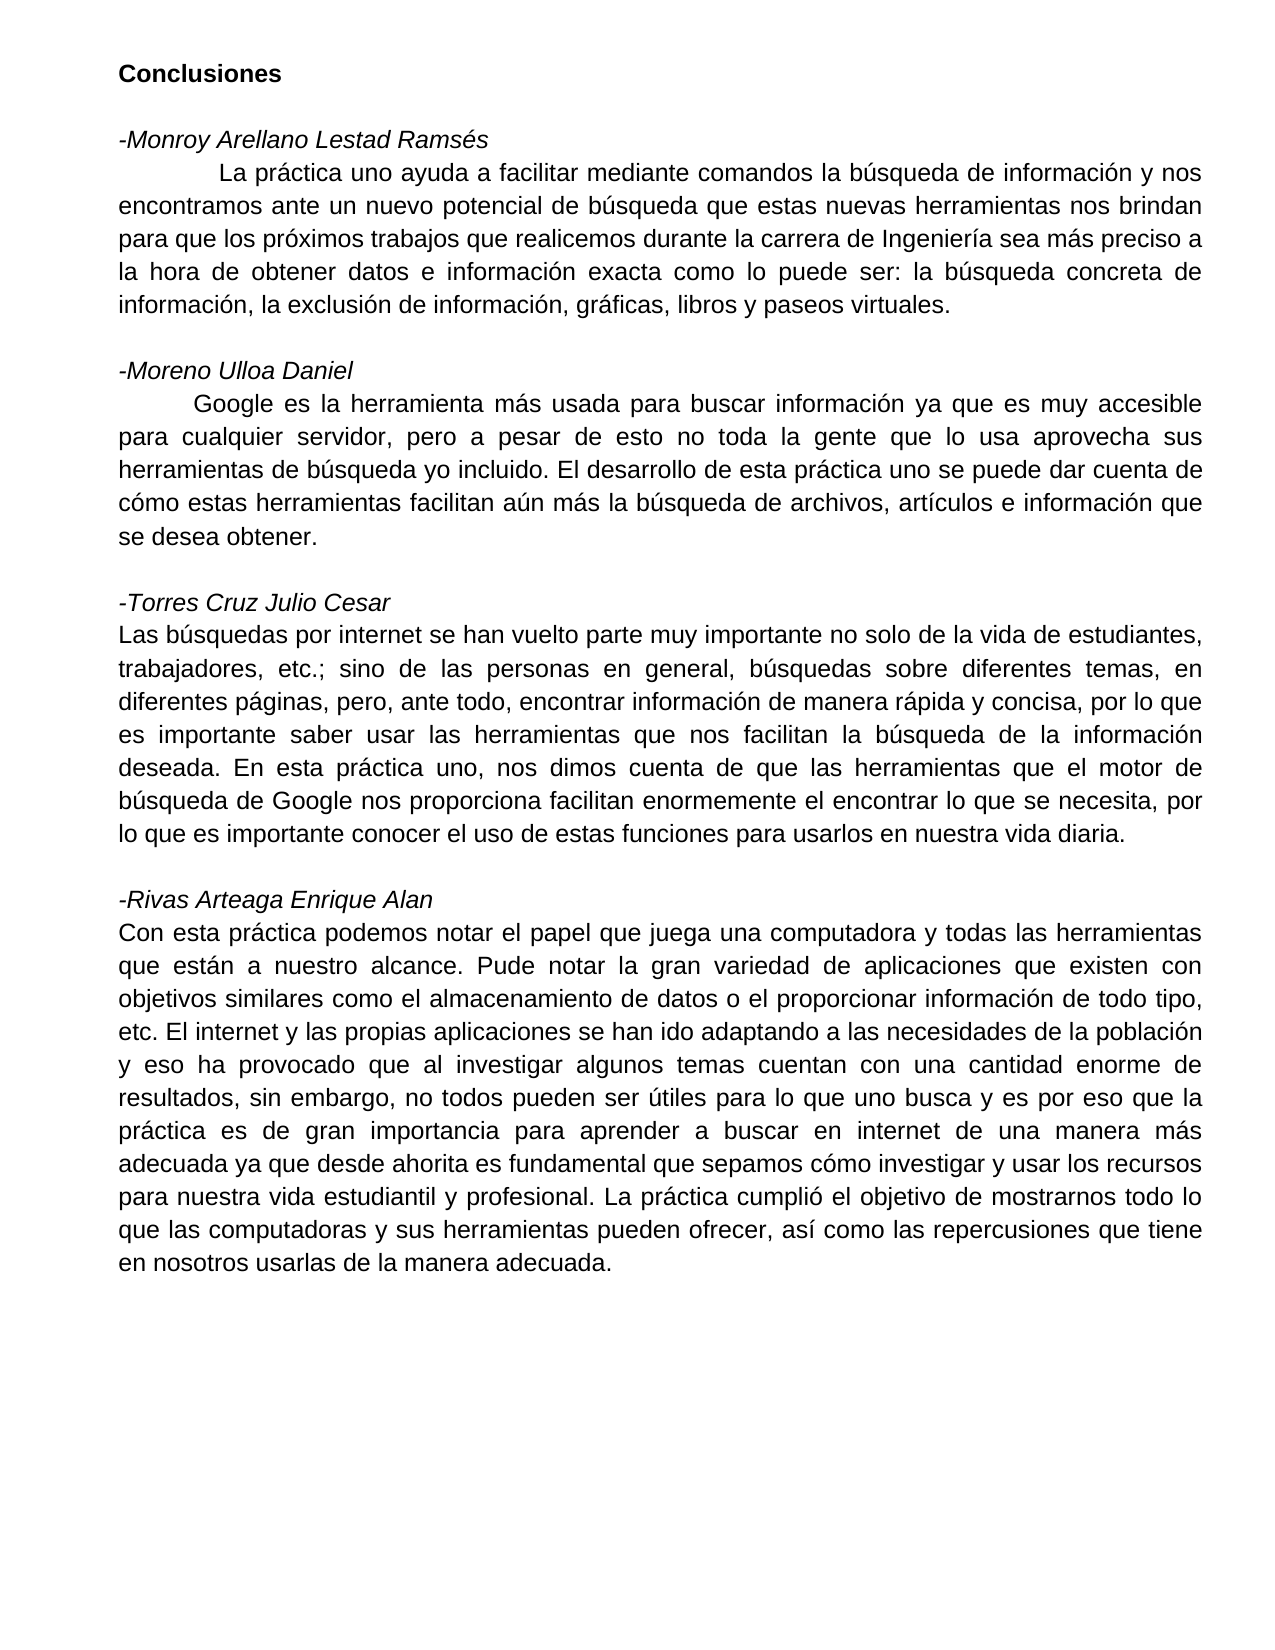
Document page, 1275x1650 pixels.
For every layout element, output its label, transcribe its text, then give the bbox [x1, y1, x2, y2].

text Conclusiones [118, 59, 1205, 88]
text Con esta práctica podemos notar el papel que juega una computadora y todas las herramientas que están a nuestro alcance. Pude notar la gran variedad de aplicaciones que existen con objetivos similares como el almacenamiento de datos o el proporcionar información de todo tipo, etc. El internet y las propias aplicaciones se han ido adaptando a las necesidades de la población y eso ha provocado que al investigar algunos temas cuentan con una cantidad enorme de resultados, sin embargo, no todos pueden ser útiles para lo que uno busca y es por eso que la práctica es de gran importancia para aprender a buscar en internet de una manera más adecuada ya que desde ahorita es fundamental que sepamos cómo investigar y usar los recursos para nuestra vida estudiantil y profesional. La práctica cumplió el objetivo de mostrarnos todo lo que las computadoras y sus herramientas pueden ofrecer, así como las repercusiones que tiene en nosotros usarlas de la manera adecuada. [118, 918, 1205, 1277]
text Las búsquedas por internet se han vuelto parte muy importante no solo de la vida de estudiantes, trabajadores, etc.; sino de las personas en general, búsquedas sobre diferentes temas, en diferentes páginas, pero, ante todo, encontrar información de manera rápida y concisa, por lo que es importante saber usar las herramientas que nos facilitan la búsqueda de la información deseada. En esta práctica uno, nos dimos cuenta de que las herramientas que el motor de búsqueda de Google nos proporciona facilitan enormemente el encontrar lo que se necesita, por lo que es importante conocer el uso de estas funciones para usarlos en nuestra vida diaria. [118, 621, 1205, 847]
text -Torres Cruz Julio Cesar [118, 587, 1205, 616]
text -Monroy Arellano Lestad Ramsés [118, 125, 1205, 154]
text -Rivas Arteaga Enrique Alan [118, 885, 1205, 913]
text Google es la herramienta más usada para buscar información ya que es muy accesible para cualquier servidor, pero a pesar de esto no toda la gente que lo usa aprovecha sus herramientas de búsqueda yo incluido. El desarrollo de esta práctica uno se puede dar cuenta de cómo estas herramientas facilitan aún más la búsqueda de archivos, artículos e información que se desea obtener. [118, 389, 1205, 550]
text -Moreno Ulloa Daniel [118, 356, 1205, 385]
text La práctica uno ayuda a facilitar mediante comandos la búsqueda de información y nos encontramos ante un nuevo potencial de búsqueda que estas nuevas herramientas nos brindan para que los próximos trabajos que realicemos durante la carrera de Ingeniería sea más preciso a la hora de obtener datos e información exacta como lo puede ser: la búsqueda concreta de información, la exclusión de información, gráficas, libros y paseos virtuales. [118, 158, 1205, 319]
